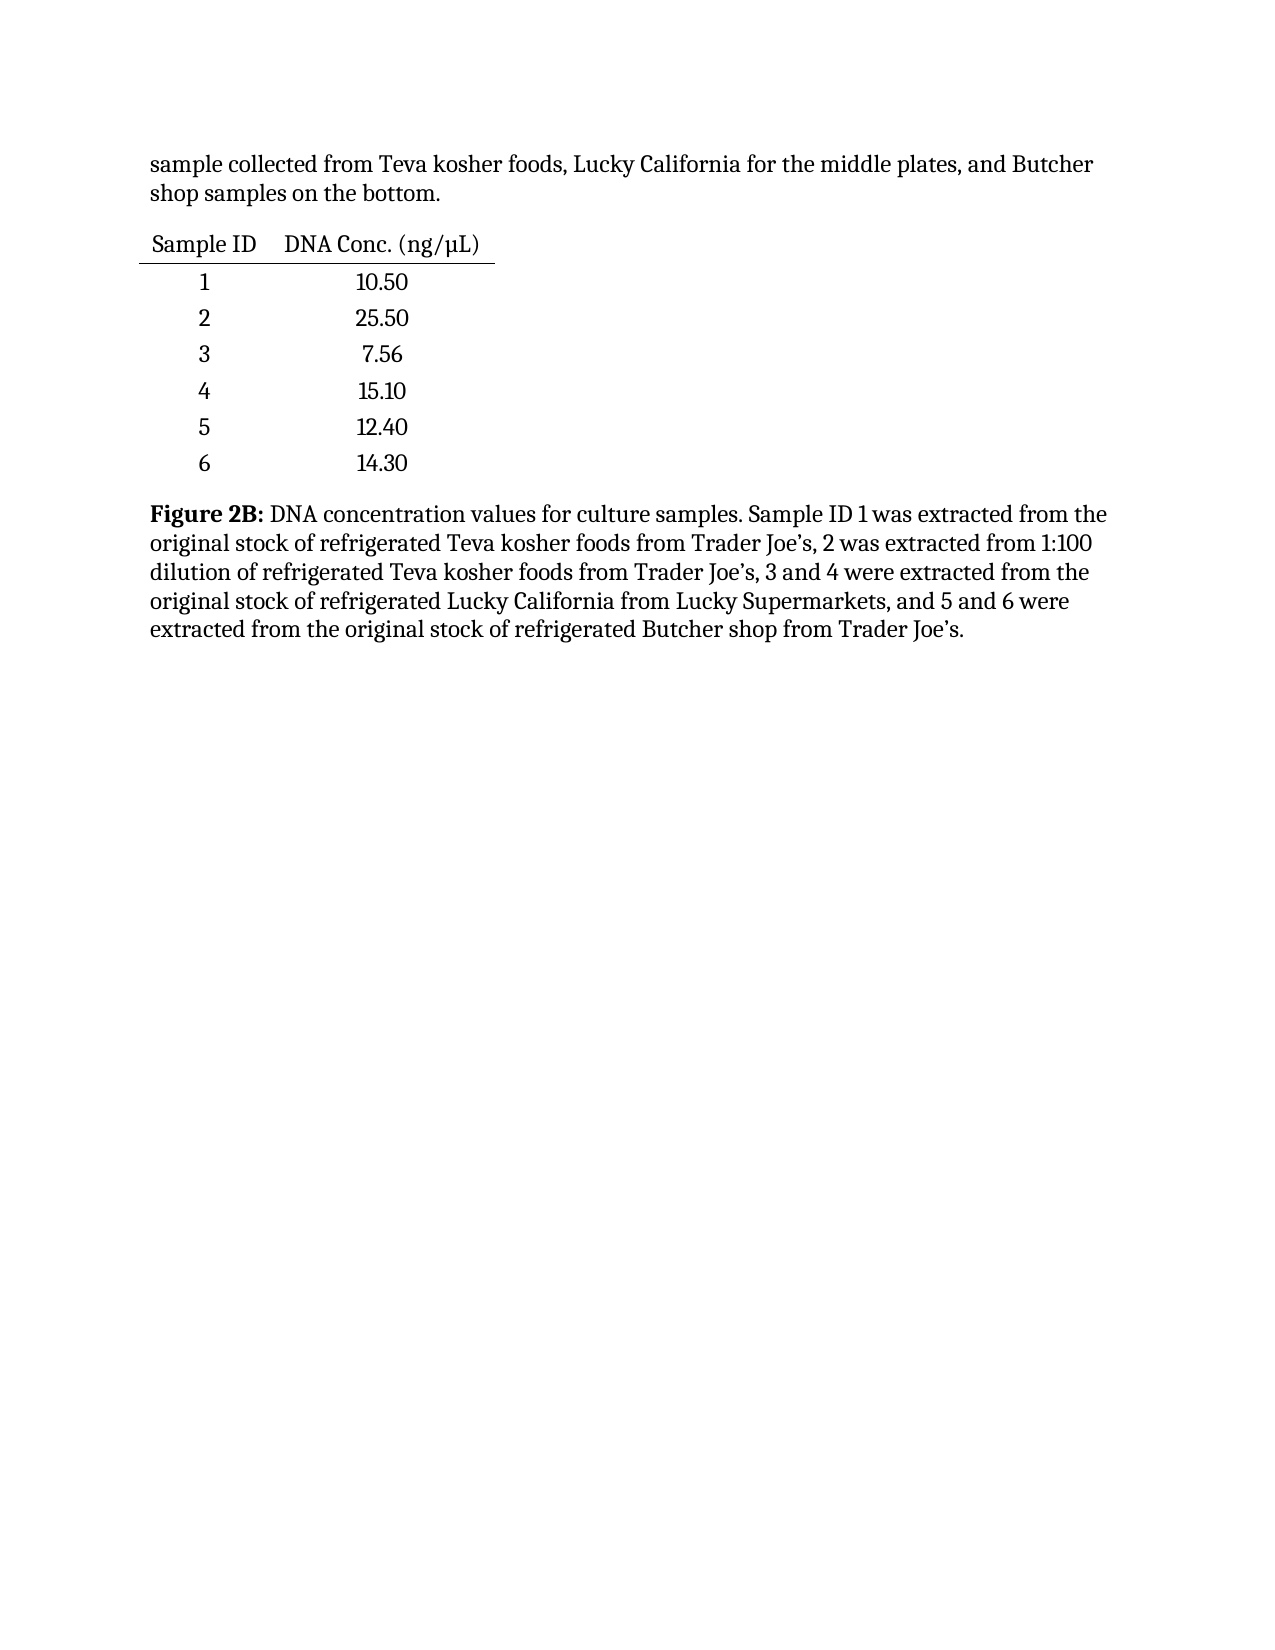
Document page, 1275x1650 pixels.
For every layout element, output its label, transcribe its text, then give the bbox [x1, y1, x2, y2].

table_header Sample ID [139, 226, 270, 262]
table_cell 12.40 [270, 409, 494, 445]
table_cell 15.10 [270, 373, 494, 409]
table_cell 4 [139, 373, 270, 409]
text Figure 2B: DNA concentration values for culture samples. Sample ID 1 was extracted from the original stock of refrigerated Teva kosher foods from Trader Joe’s, 2 was extracted from 1:100 dilution of refrigerated Teva kosher foods from Trader Joe’s, 3 and 4 were extracted from the original stock of refrigerated Lucky California from Lucky Supermarkets, and 5 and 6 were extracted from the original stock of refrigerated Butcher shop from Trader Joe’s. [150, 500, 1125, 644]
table_cell 10.50 [270, 264, 494, 300]
table_cell 25.50 [270, 300, 494, 337]
table_cell 1 [139, 264, 270, 300]
table_header DNA Conc. (ng/µL) [270, 226, 494, 262]
table_cell 6 [139, 445, 270, 482]
table_cell 5 [139, 409, 270, 445]
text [150, 150, 1125, 207]
table_cell 7.56 [270, 337, 494, 373]
table_cell 14.30 [270, 445, 494, 482]
table_cell 3 [139, 337, 270, 373]
table_cell 2 [139, 300, 270, 337]
